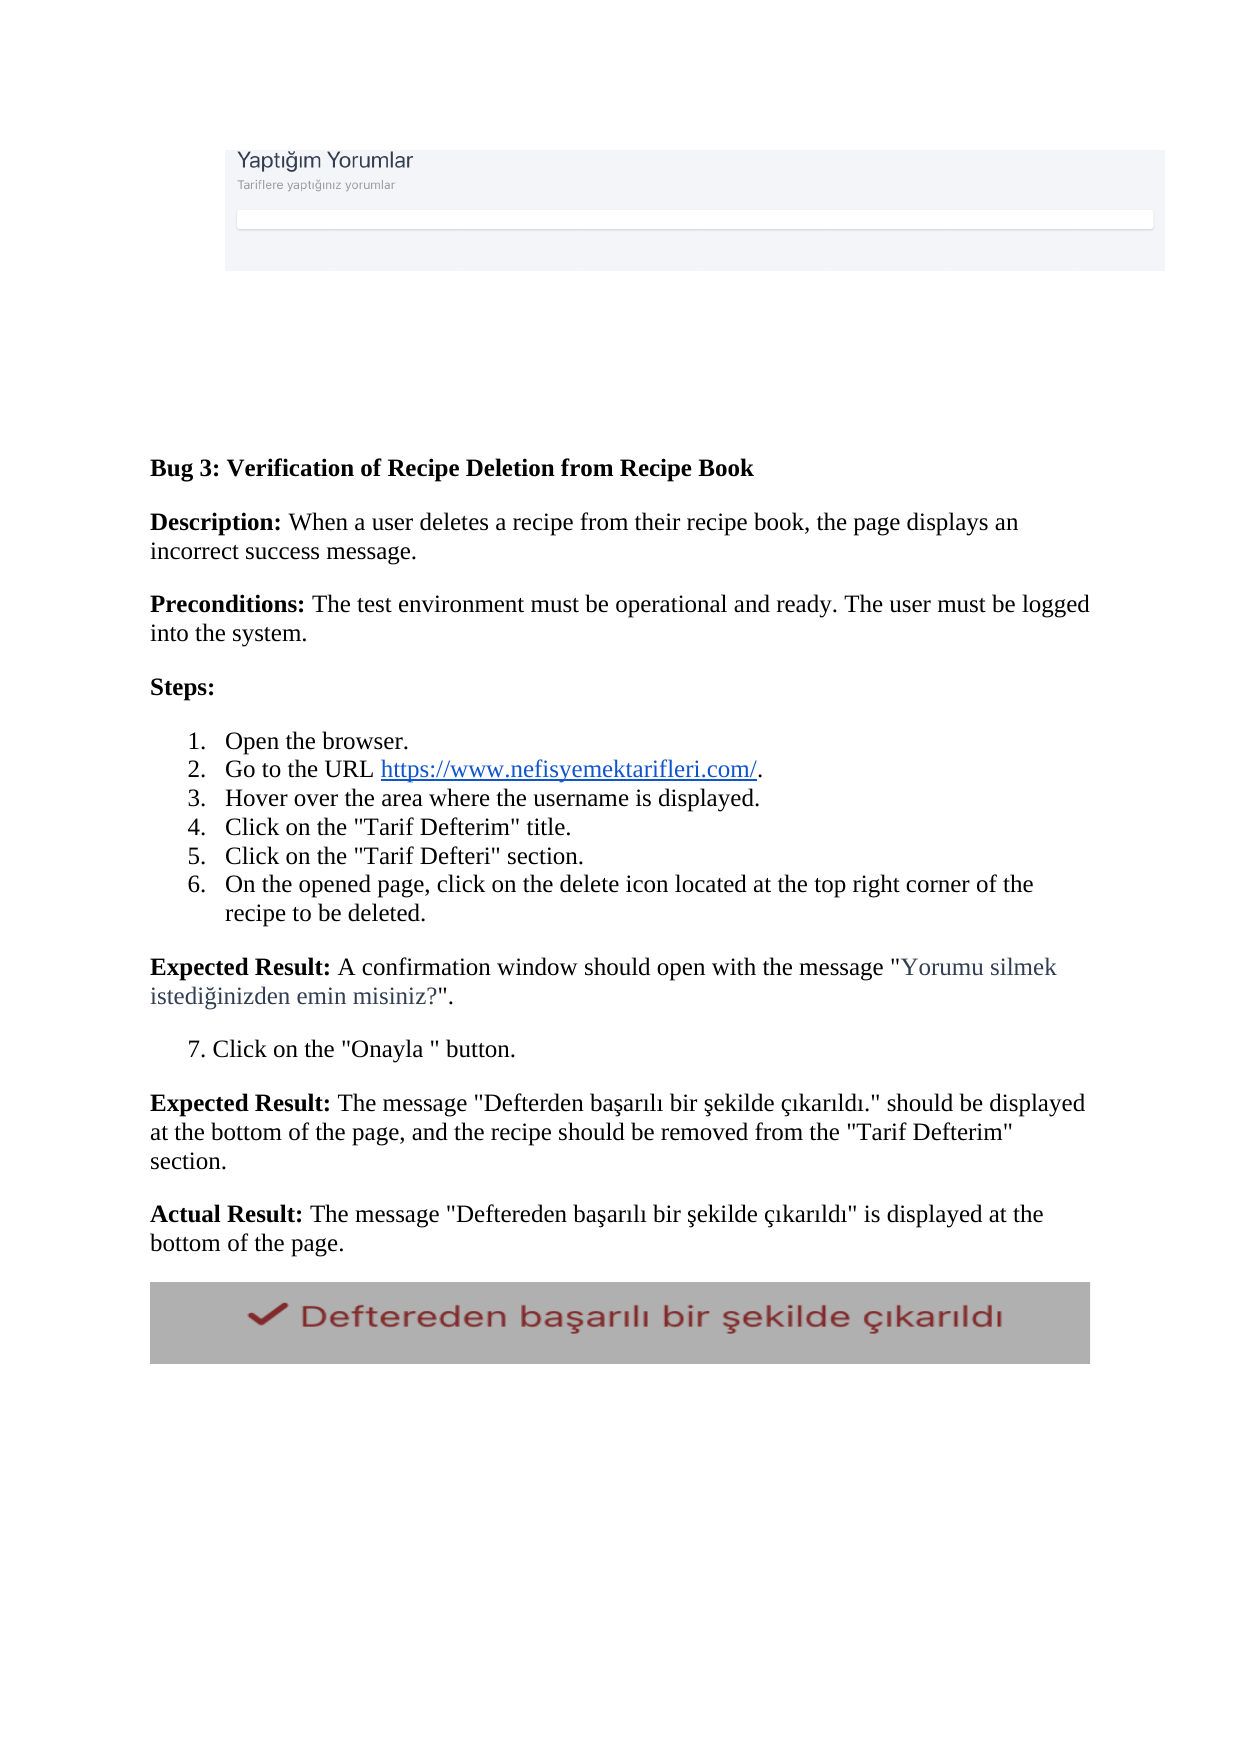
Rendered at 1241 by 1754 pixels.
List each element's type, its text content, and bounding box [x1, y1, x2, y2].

text Preconditions: The test environment must be operational and ready. The user must be logged into the system. [150, 589, 1090, 647]
picture [225, 150, 1166, 271]
text 7. Click on the "Onayla " button. [150, 1034, 1090, 1063]
list Click on the "Tarif Defteri" section. [187, 841, 1090, 869]
text Description: When a user deletes a recipe from their recipe book, the page displays an incorrect success message. [150, 507, 1090, 564]
text Expected Result: The message "Defterden başarılı bir şekilde çıkarıldı." should be displayed at the bottom of the page, and the recipe should be removed from the "Tarif Defterim" section. [150, 1088, 1090, 1174]
text Expected Result: A confirmation window should open with the message "Yorumu silmek istediğinizden emin misiniz?". [150, 952, 1090, 1009]
picture [150, 1282, 1091, 1364]
text Actual Result: The message "Deftereden başarılı bir şekilde çıkarıldı" is displayed at the bottom of the page. [150, 1199, 1090, 1257]
text Steps: [150, 672, 1090, 701]
list On the opened page, click on the delete icon located at the top right corner of the recipe to be deleted. [187, 869, 1090, 927]
list Hover over the area where the username is displayed. [187, 783, 1090, 812]
list Go to the URL https://www.nefisyemektarifleri.com/. [187, 754, 1090, 783]
list Click on the "Tarif Defterim" title. [187, 812, 1090, 841]
list Open the browser. [187, 726, 1090, 754]
text Bug 3: Verification of Recipe Deletion from Recipe Book [150, 453, 1090, 482]
